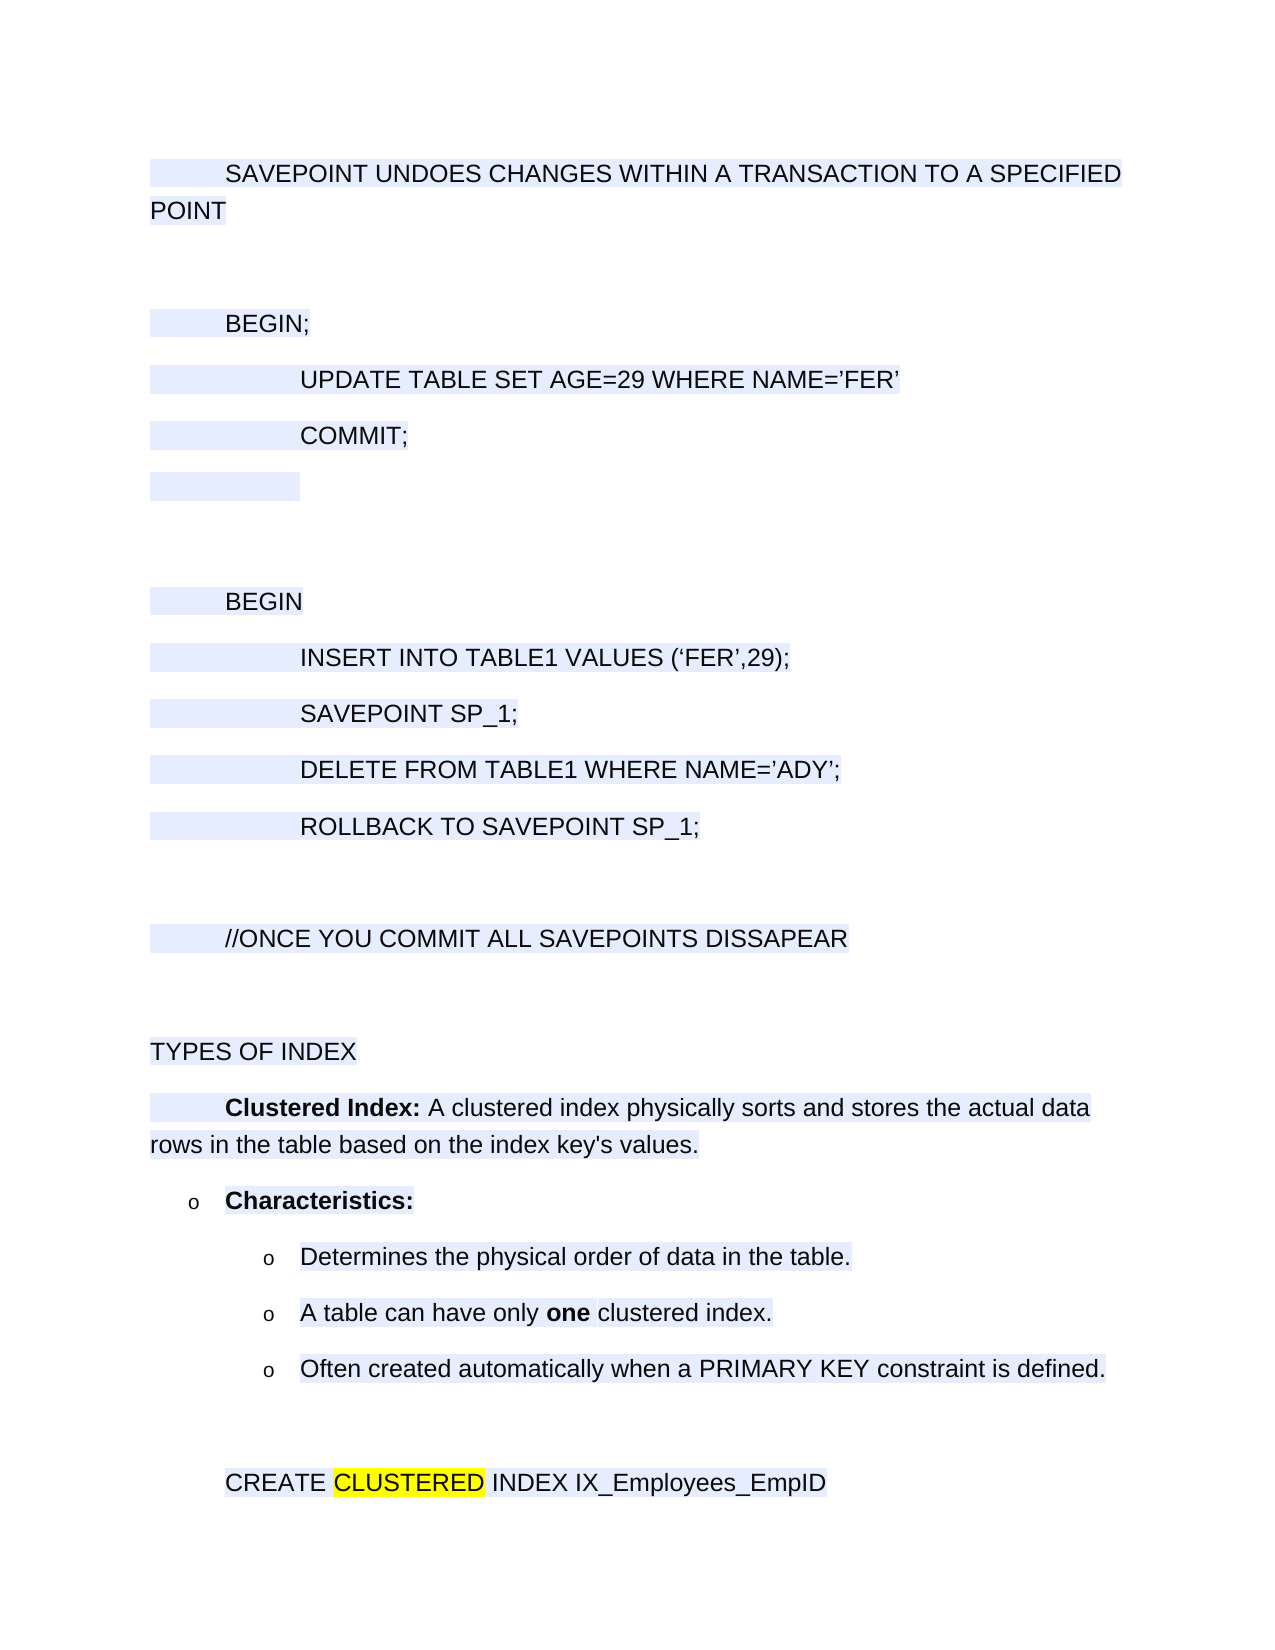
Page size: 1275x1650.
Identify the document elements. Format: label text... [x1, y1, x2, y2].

text ROLLBACK TO SAVEPOINT SP_1; [150, 803, 1125, 840]
text UPDATE TABLE SET AGE=29 WHERE NAME=’FER’ [150, 356, 1125, 394]
list Often created automatically when a PRIMARY KEY constraint is defined. [262, 1347, 1125, 1384]
text BEGIN [150, 578, 1125, 615]
text SAVEPOINT UNDOES CHANGES WITHIN A TRANSACTION TO A SPECIFIED POINT [150, 150, 1125, 225]
list A table can have only one clustered index. [262, 1290, 1125, 1328]
list Determines the physical order of data in the table. [262, 1234, 1125, 1272]
text SAVEPOINT SP_1; [150, 690, 1125, 728]
text Clustered Index: A clustered index physically sorts and stores the actual data rows in the table based on the index key's values. [150, 1084, 1125, 1159]
text COMMIT; [150, 412, 1125, 450]
text DELETE FROM TABLE1 WHERE NAME=’ADY’; [150, 747, 1125, 784]
text CREATE CLUSTERED INDEX IX_Employees_EmpID [150, 1459, 1125, 1497]
text //ONCE YOU COMMIT ALL SAVEPOINTS DISSAPEAR [150, 915, 1125, 953]
text TYPES OF INDEX [150, 1028, 1125, 1065]
text BEGIN; [150, 300, 1125, 337]
text INSERT INTO TABLE1 VALUES (‘FER’,29); [150, 634, 1125, 672]
list Characteristics: [187, 1178, 1125, 1215]
